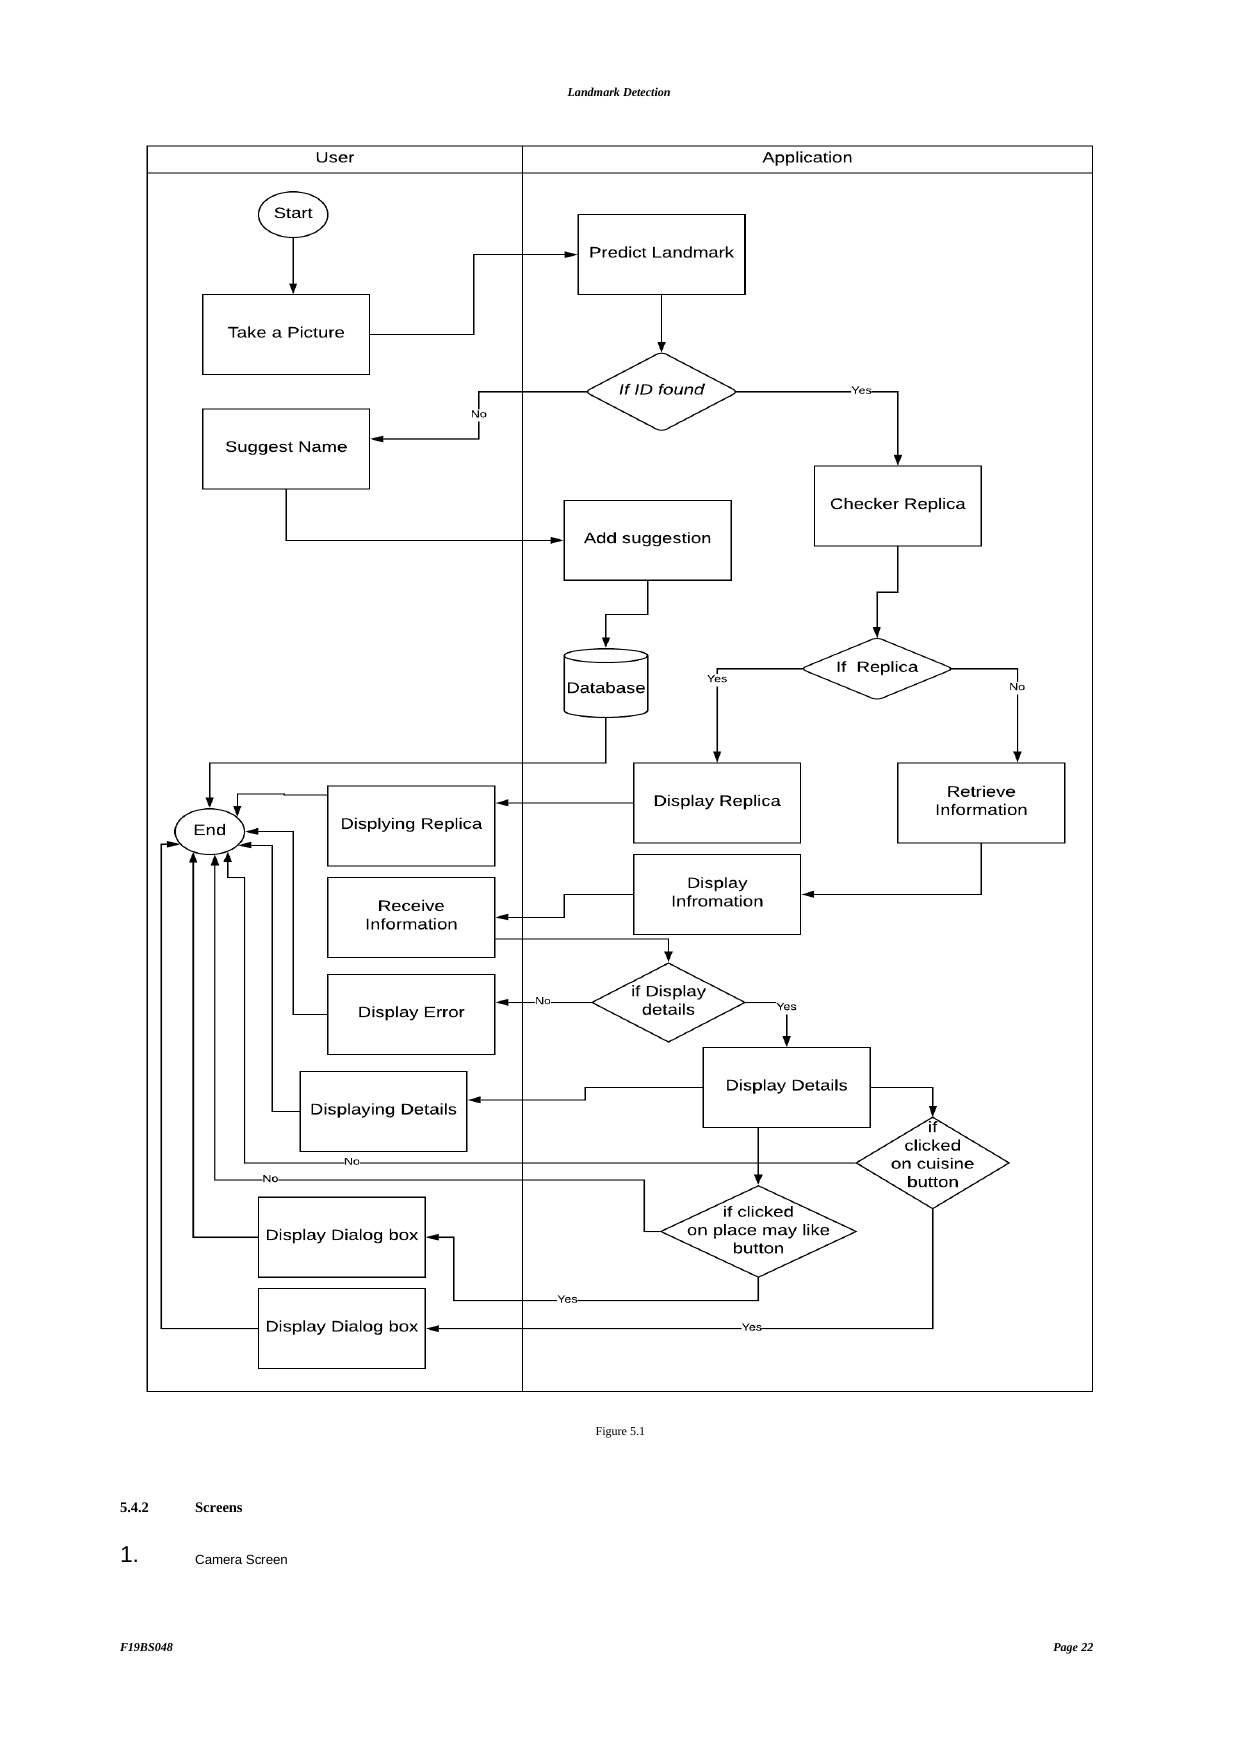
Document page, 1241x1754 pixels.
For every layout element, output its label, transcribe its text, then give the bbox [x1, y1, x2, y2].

picture [119, 124, 1120, 1414]
list Camera Screen [120, 1541, 1120, 1567]
subtitle Screens [120, 1487, 1120, 1516]
text Figure 5.1 [120, 1414, 1120, 1438]
